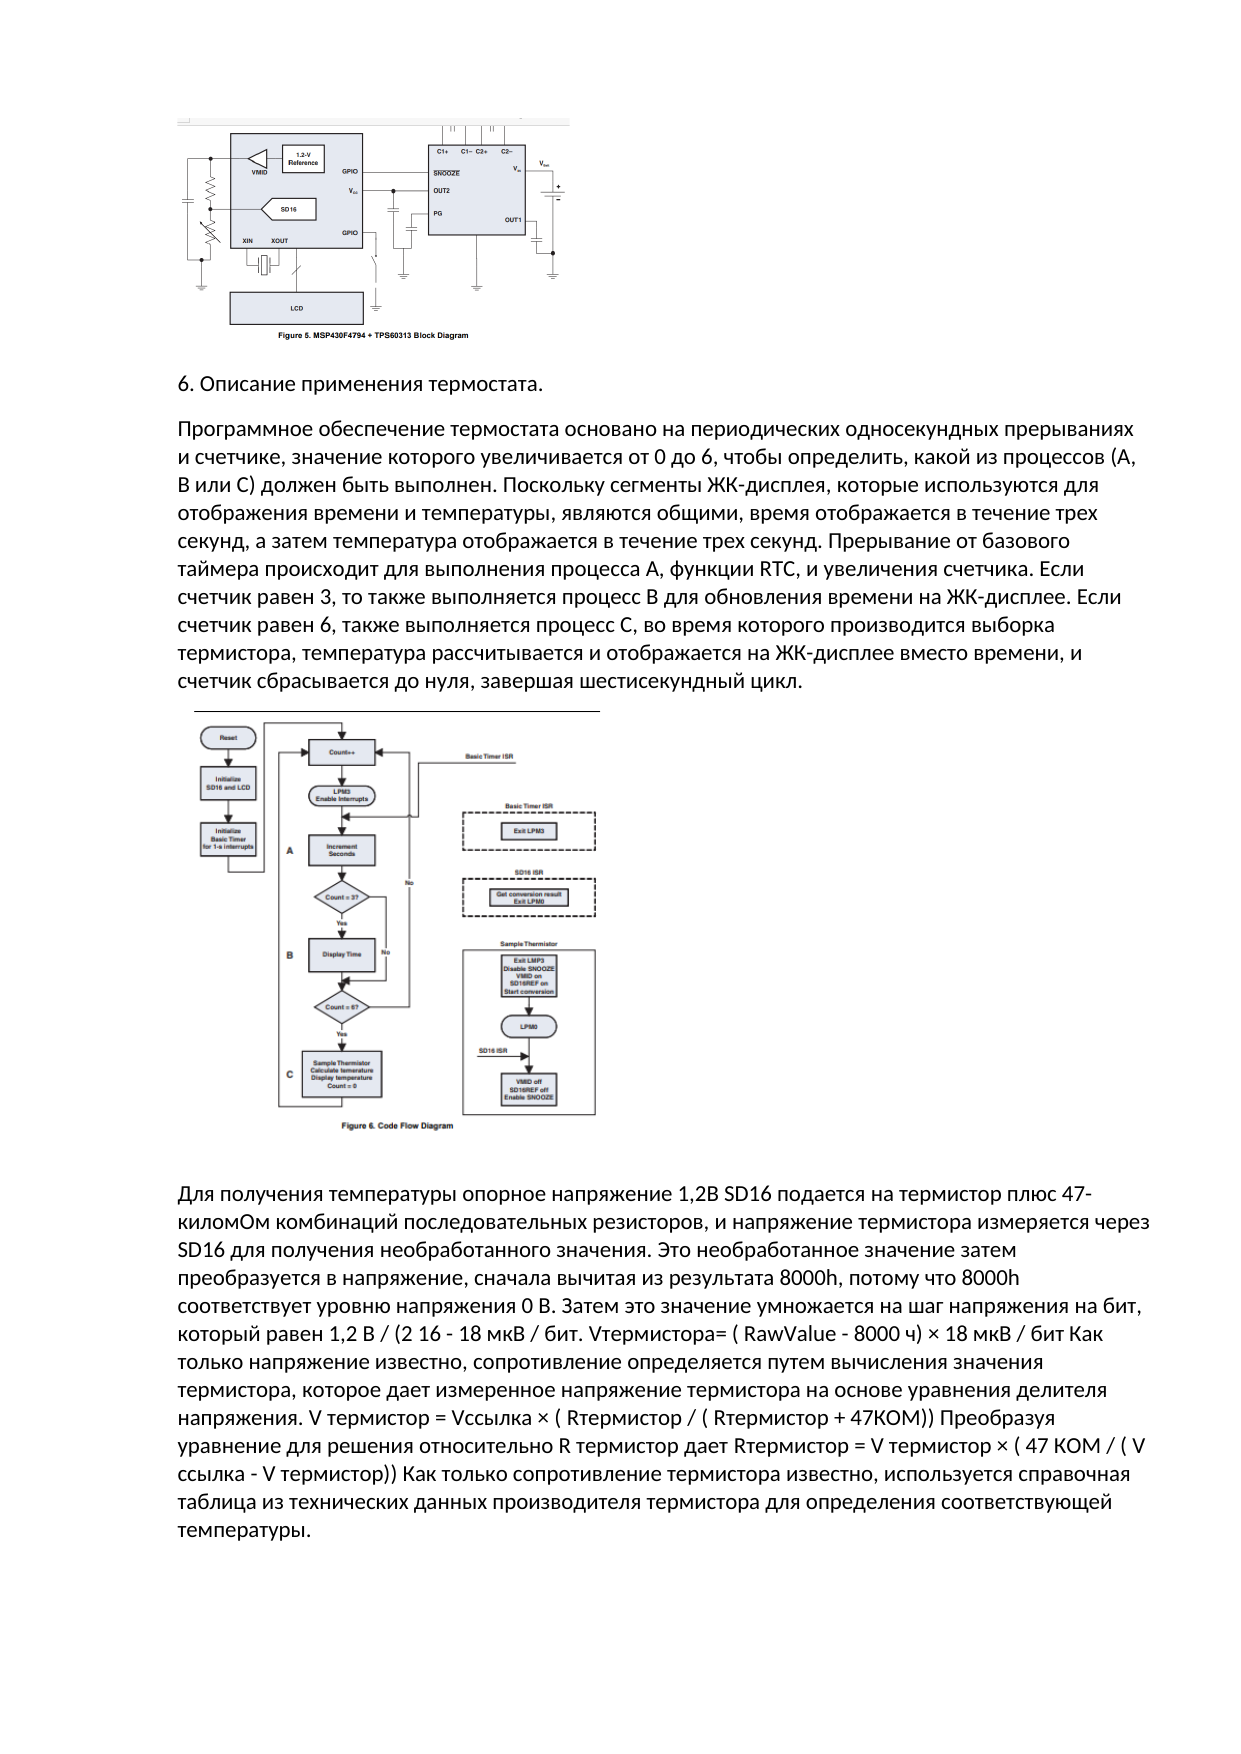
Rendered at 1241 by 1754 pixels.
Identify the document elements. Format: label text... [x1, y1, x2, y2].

text 6. Описание применения термостата. [177, 369, 1152, 397]
picture [177, 711, 626, 1163]
text Для получения температуры опорное напряжение 1,2В SD16 подается на термистор плюс 47-киломОм комбинаций последовательных резисторов, и напряжение термистора измеряется через SD16 для получения необработанного значения. Это необработанное значение затем преобразуется в напряжение, сначала вычитая из результата 8000h, потому что 8000h соответствует уровню напряжения 0 В. Затем это значение умножается на шаг напряжения на бит, который равен 1,2 В / (2 16 - 18 мкВ / бит. Vтермистора= ( RawValue - 8000 ч) × 18 мкВ / бит Как только напряжение известно, сопротивление определяется путем вычисления значения термистора, которое дает измеренное напряжение термистора на основе уравнения делителя напряжения. V термистор = Vссылка × ( Rтермистор / ( Rтермистор + 47КОМ)) Преобразуя уравнение для решения относительно R термистор дает Rтермистор = V термистор × ( 47 КОМ / ( V ссылка - V термистор)) Как только сопротивление термистора известно, используется справочная таблица из технических данных производителя термистора для определения соответствующей температуры. [177, 1179, 1152, 1543]
picture [177, 118, 570, 351]
text Программное обеспечение термостата основано на периодических односекундных прерываниях и счетчике, значение которого увеличивается от 0 до 6, чтобы определить, какой из процессов (A, B или C) должен быть выполнен. Поскольку сегменты ЖК-дисплея, которые используются для отображения времени и температуры, являются общими, время отображается в течение трех секунд, а затем температура отображается в течение трех секунд. Прерывание от базового таймера происходит для выполнения процесса A, функции RTC, и увеличения счетчика. Если счетчик равен 3, то также выполняется процесс B для обновления времени на ЖК-дисплее. Если счетчик равен 6, также выполняется процесс C, во время которого производится выборка термистора, температура рассчитывается и отображается на ЖК-дисплее вместо времени, и счетчик сбрасывается до нуля, завершая шестисекундный цикл. [177, 414, 1152, 694]
